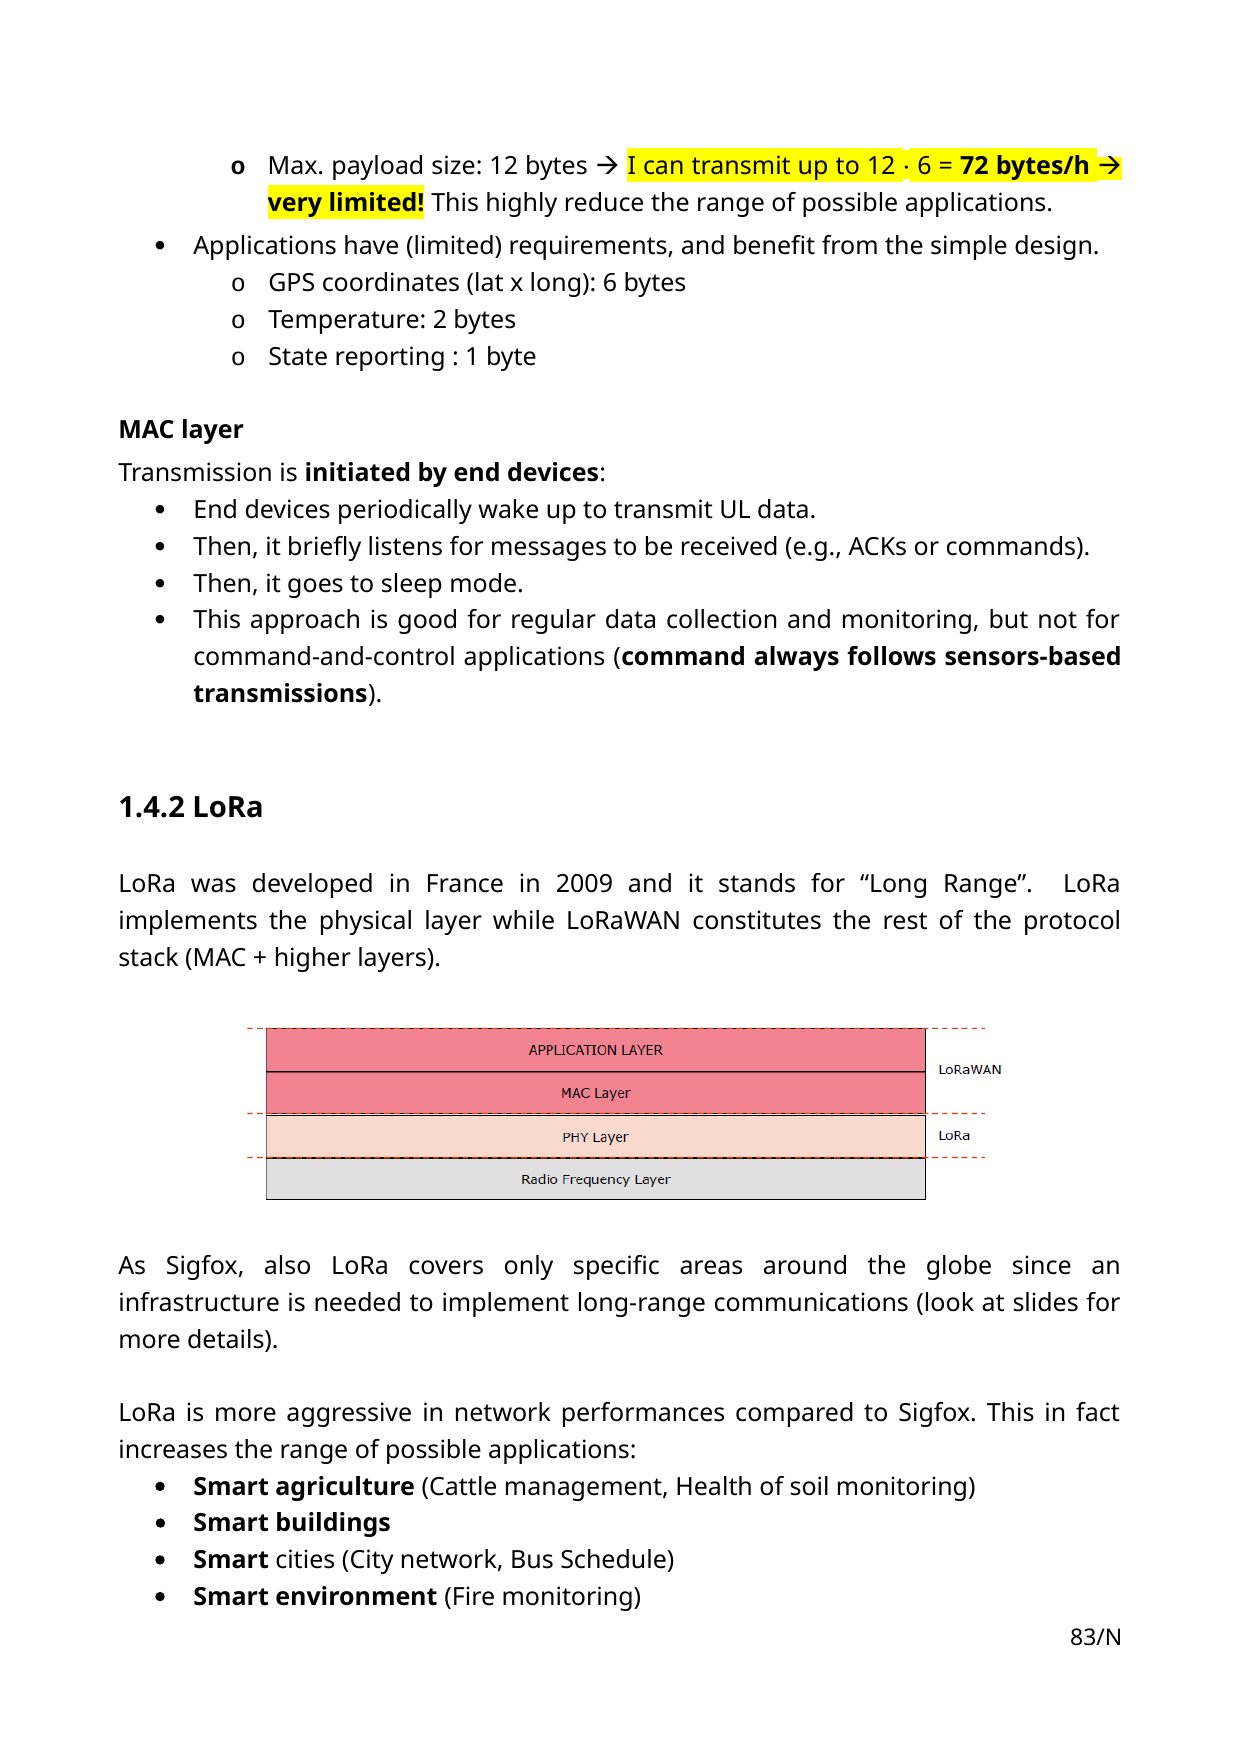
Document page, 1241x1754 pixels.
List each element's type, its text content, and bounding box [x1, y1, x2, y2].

list Applications have (limited) requirements, and benefit from the simple design. [156, 228, 1122, 262]
text Transmission is initiated by end devices: [118, 455, 1122, 489]
subtitle 1.4.2 LoRa [118, 786, 1122, 826]
list Smart cities (City network, Bus Schedule) [156, 1542, 1122, 1576]
picture [238, 1012, 1002, 1209]
list Then, it goes to sleep mode. [156, 565, 1122, 599]
list Smart buildings [156, 1505, 1122, 1539]
list Max. payload size: 12 bytes I can transmit up to 12 ⋅ 6 = 72 bytes/h very limited! This highly reduce the range of possible applications. [230, 148, 1122, 219]
list Temperature: 2 bytes [231, 301, 1122, 336]
list End devices periodically wake up to transmit UL data. [156, 492, 1122, 526]
list GPS coordinates (lat x long): 6 bytes [231, 264, 1122, 299]
text LoRa is more aggressive in network performances compared to Sigfox. This in fact increases the range of possible applications: [118, 1395, 1122, 1466]
list This approach is good for regular data collection and monitoring, but not for command-and-control applications (command always follows sensors-based transmissions). [156, 602, 1122, 710]
text MAC layer [118, 412, 1122, 446]
list Smart agriculture (Cattle management, Health of soil monitoring) [156, 1468, 1122, 1502]
text LoRa was developed in France in 2009 and it stands for “Long Range”. LoRa implements the physical layer while LoRaWAN constitutes the rest of the protocol stack (MAC + higher layers). [118, 866, 1122, 973]
text As Sigfox, also LoRa covers only specific areas around the globe since an infrastructure is needed to implement long-range communications (look at slides for more details). [118, 1248, 1122, 1355]
list State reporting : 1 byte [231, 338, 1122, 373]
list Smart environment (Fire monitoring) [156, 1579, 1122, 1613]
list Then, it briefly listens for messages to be received (e.g., ACKs or commands). [156, 529, 1122, 563]
